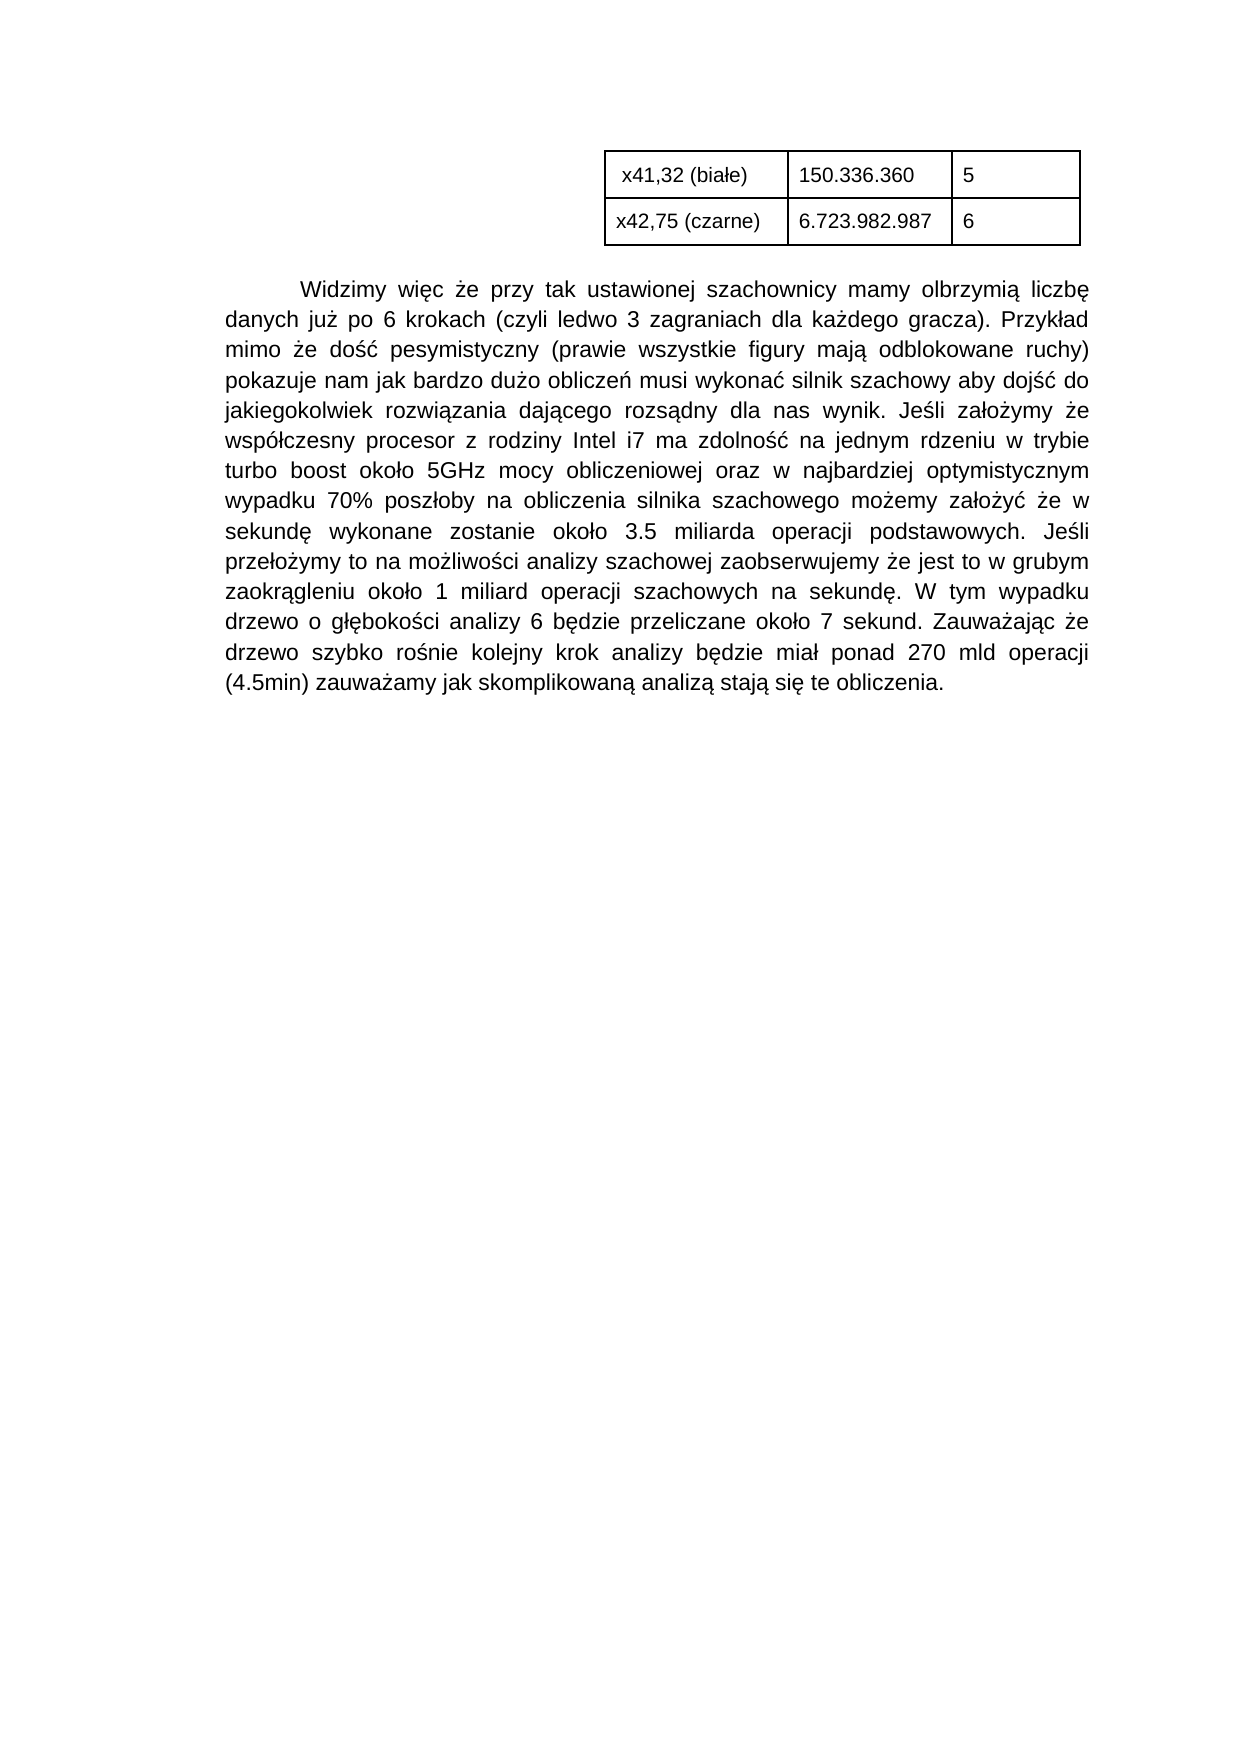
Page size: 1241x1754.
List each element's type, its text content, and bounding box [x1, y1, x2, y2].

table_cell x41,32 (białe) [606, 152, 787, 197]
table_cell 5 [953, 152, 1079, 197]
table_cell 6.723.982.987 [789, 199, 951, 244]
text Widzimy więc że przy tak ustawionej szachownicy mamy olbrzymią liczbę danych już po 6 krokach (czyli ledwo 3 zagraniach dla każdego gracza). Przykład mimo że dość pesymistyczny (prawie wszystkie figury mają odblokowane ruchy) pokazuje nam jak bardzo dużo obliczeń musi wykonać silnik szachowy aby dojść do jakiegokolwiek rozwiązania dającego rozsądny dla nas wynik. Jeśli założymy że współczesny procesor z rodziny Intel i7 ma zdolność na jednym rdzeniu w trybie turbo boost około 5GHz mocy obliczeniowej oraz w najbardziej optymistycznym wypadku 70% poszłoby na obliczenia silnika szachowego możemy założyć że w sekundę wykonane zostanie około 3.5 miliarda operacji podstawowych. Jeśli przełożymy to na możliwości analizy szachowej zaobserwujemy że jest to w grubym zaokrągleniu około 1 miliard operacji szachowych na sekundę. W tym wypadku drzewo o głębokości analizy 6 będzie przeliczane około 7 sekund. Zauważając że drzewo szybko rośnie kolejny krok analizy będzie miał ponad 270 mld operacji (4.5min) zauważamy jak skomplikowaną analizą stają się te obliczenia. [225, 276, 1090, 695]
table_cell 150.336.360 [789, 152, 951, 197]
table_cell x42,75 (czarne) [606, 199, 787, 244]
table_cell 6 [953, 199, 1079, 244]
